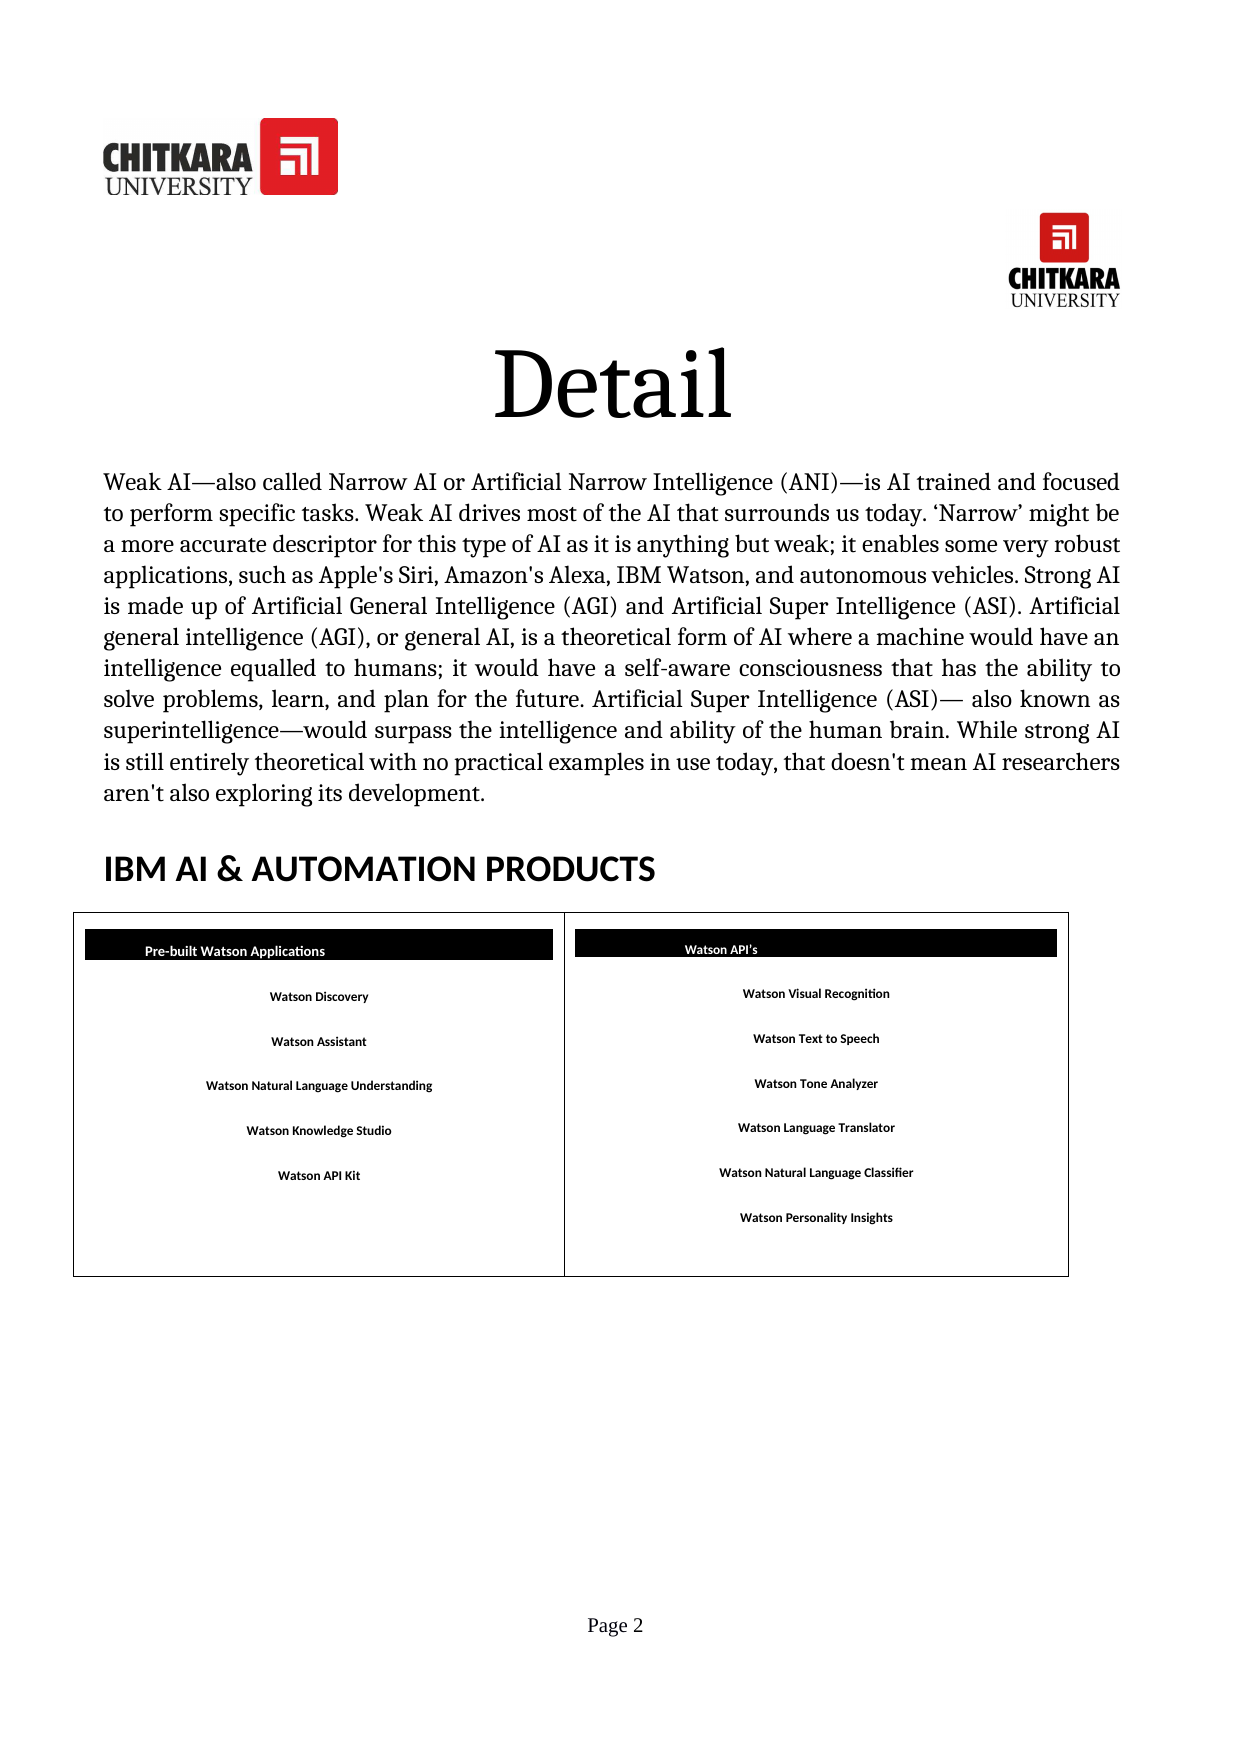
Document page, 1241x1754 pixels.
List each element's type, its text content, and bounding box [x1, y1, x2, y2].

table_header Watson API’s Watson Visual Recognition Watson Text to Speech Watson Tone Analyzer Watson Language Translator Watson Natural Language Classifier Watson Personality Insights [565, 913, 1068, 1276]
text Weak AI—also called Narrow AI or Artificial Narrow Intelligence (ANI)—is AI trained and focused to perform specific tasks. Weak AI drives most of the AI that surrounds us today. ‘Narrow’ might be a more accurate descriptor for this type of AI as it is anything but weak; it enables some very robust applications, such as Apple's Siri, Amazon's Alexa, IBM Watson, and autonomous vehicles. Strong AI is made up of Artificial General Intelligence (AGI) and Artificial Super Intelligence (ASI). Artificial general intelligence (AGI), or general AI, is a theoretical form of AI where a machine would have an intelligence equalled to humans; it would have a self-aware consciousness that has the ability to solve problems, learn, and plan for the future. Artificial Super Intelligence (ASI)— also known as superintelligence—would surpass the intelligence and ability of the human brain. While strong AI is still entirely theoretical with no practical examples in use today, that doesn't mean AI researchers aren't also exploring its development. [103, 468, 1122, 807]
picture [103, 118, 338, 195]
text IBM AI & AUTOMATION PRODUCTS [103, 845, 1122, 891]
table_header Pre-built Watson Applications Watson Discovery Watson Assistant Watson Natural Language Understanding Watson Knowledge Studio Watson API Kit [74, 913, 564, 1276]
text Detail [103, 327, 1122, 442]
picture [1005, 209, 1123, 309]
